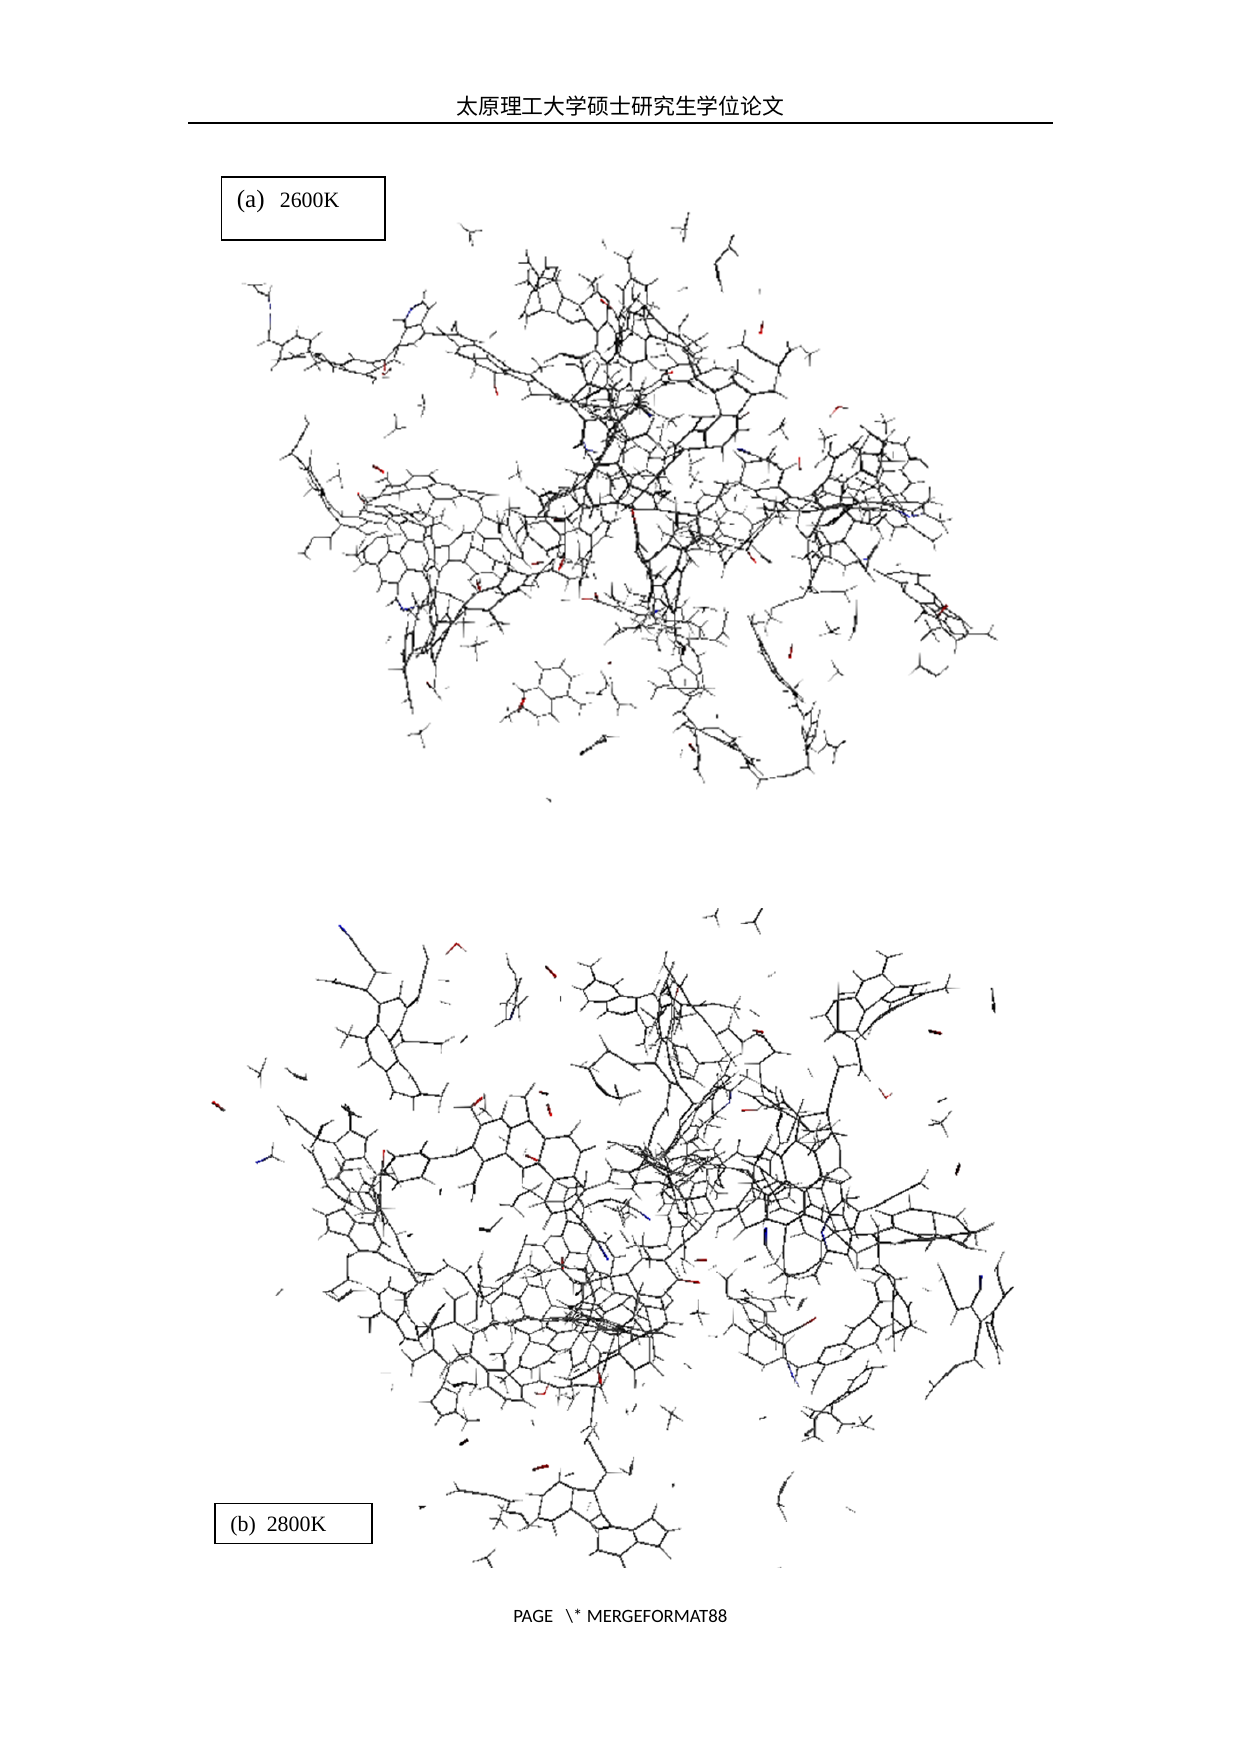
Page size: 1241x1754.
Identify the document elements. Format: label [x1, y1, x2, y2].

picture [209, 161, 1031, 812]
picture [196, 908, 1044, 1568]
